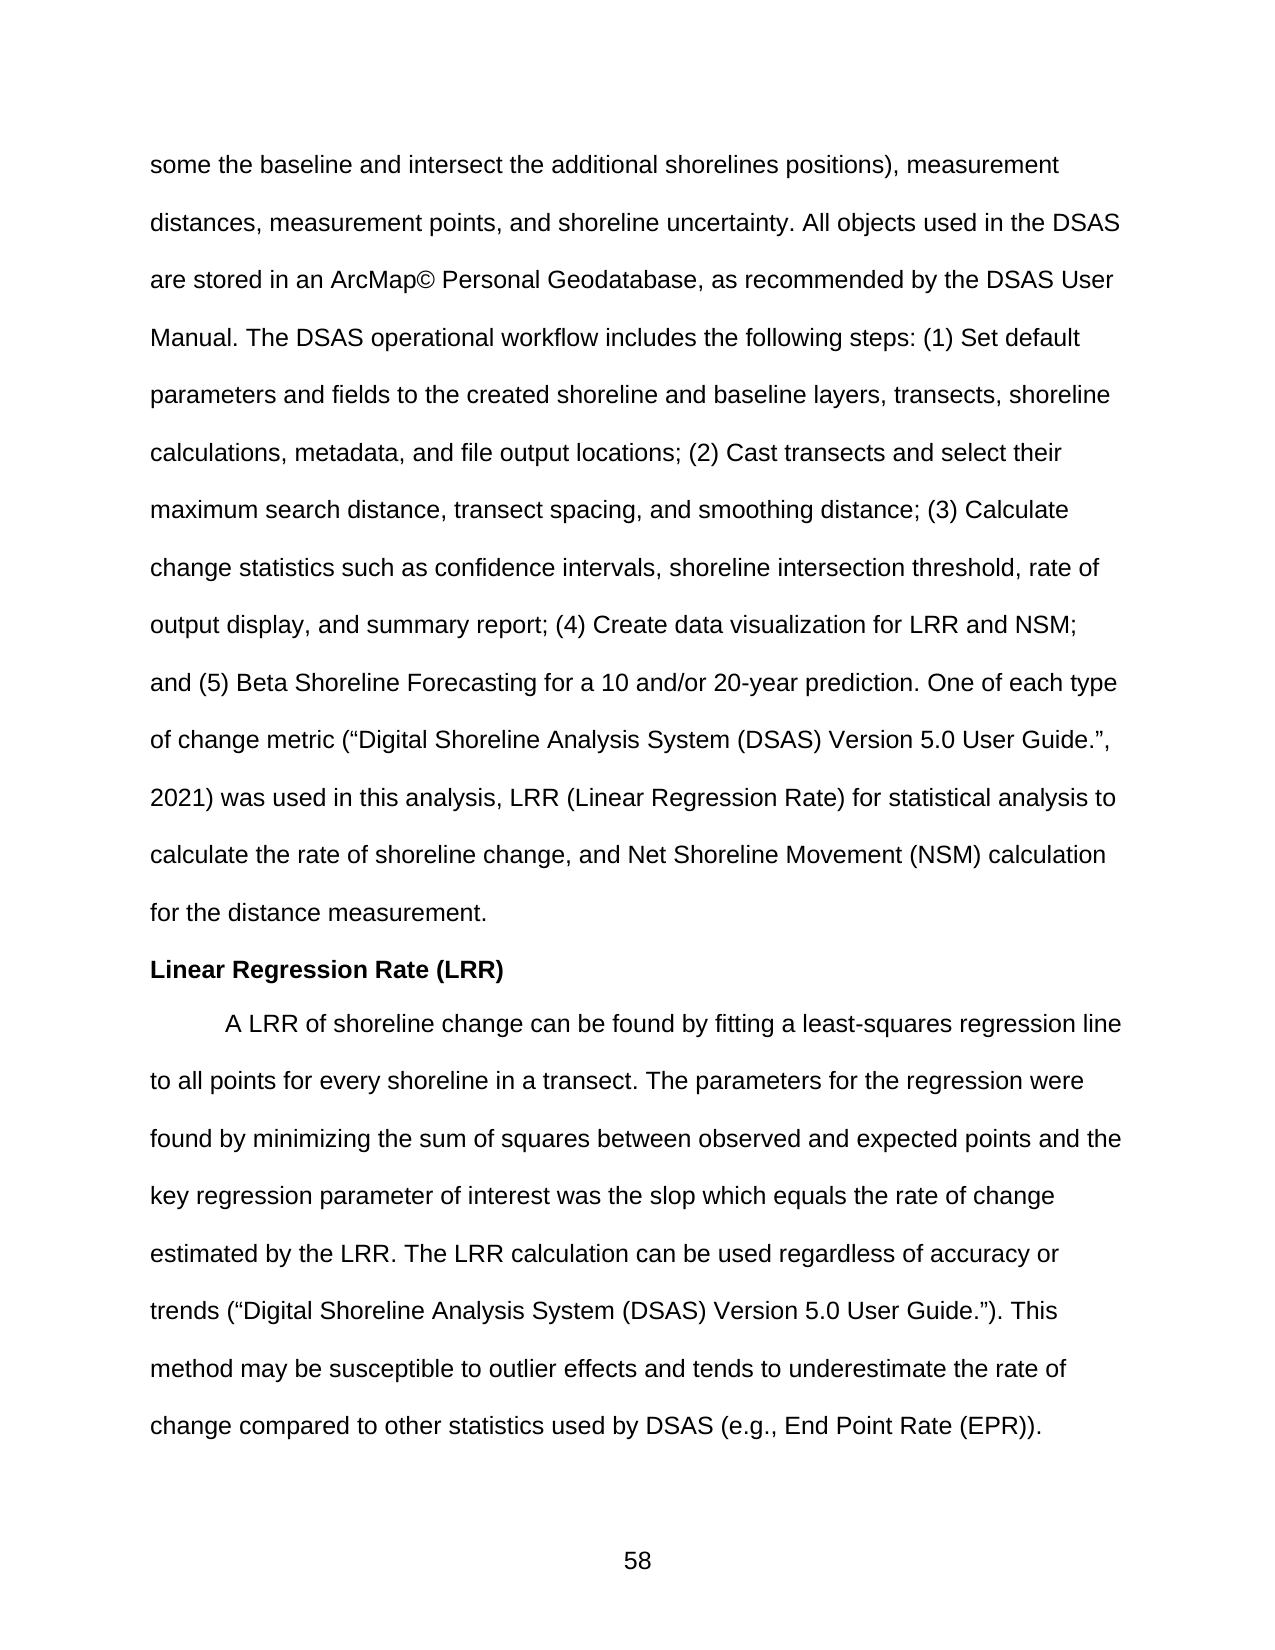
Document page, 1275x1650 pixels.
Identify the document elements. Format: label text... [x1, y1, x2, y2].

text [150, 150, 1125, 926]
text A LRR of shoreline change can be found by fitting a least-squares regression line to all points for every shoreline in a transect. The parameters for the regression were found by minimizing the sum of squares between observed and expected points and the key regression parameter of interest was the slop which equals the rate of change estimated by the LRR. The LRR calculation can be used regardless of accuracy or trends (“Digital Shoreline Analysis System (DSAS) Version 5.0 User Guide.”). This method may be susceptible to outlier effects and tends to underestimate the rate of change compared to other statistics used by DSAS (e.g., End Point Rate (EPR)). [150, 1009, 1125, 1440]
subtitle Linear Regression Rate (LRR) [150, 955, 1125, 984]
